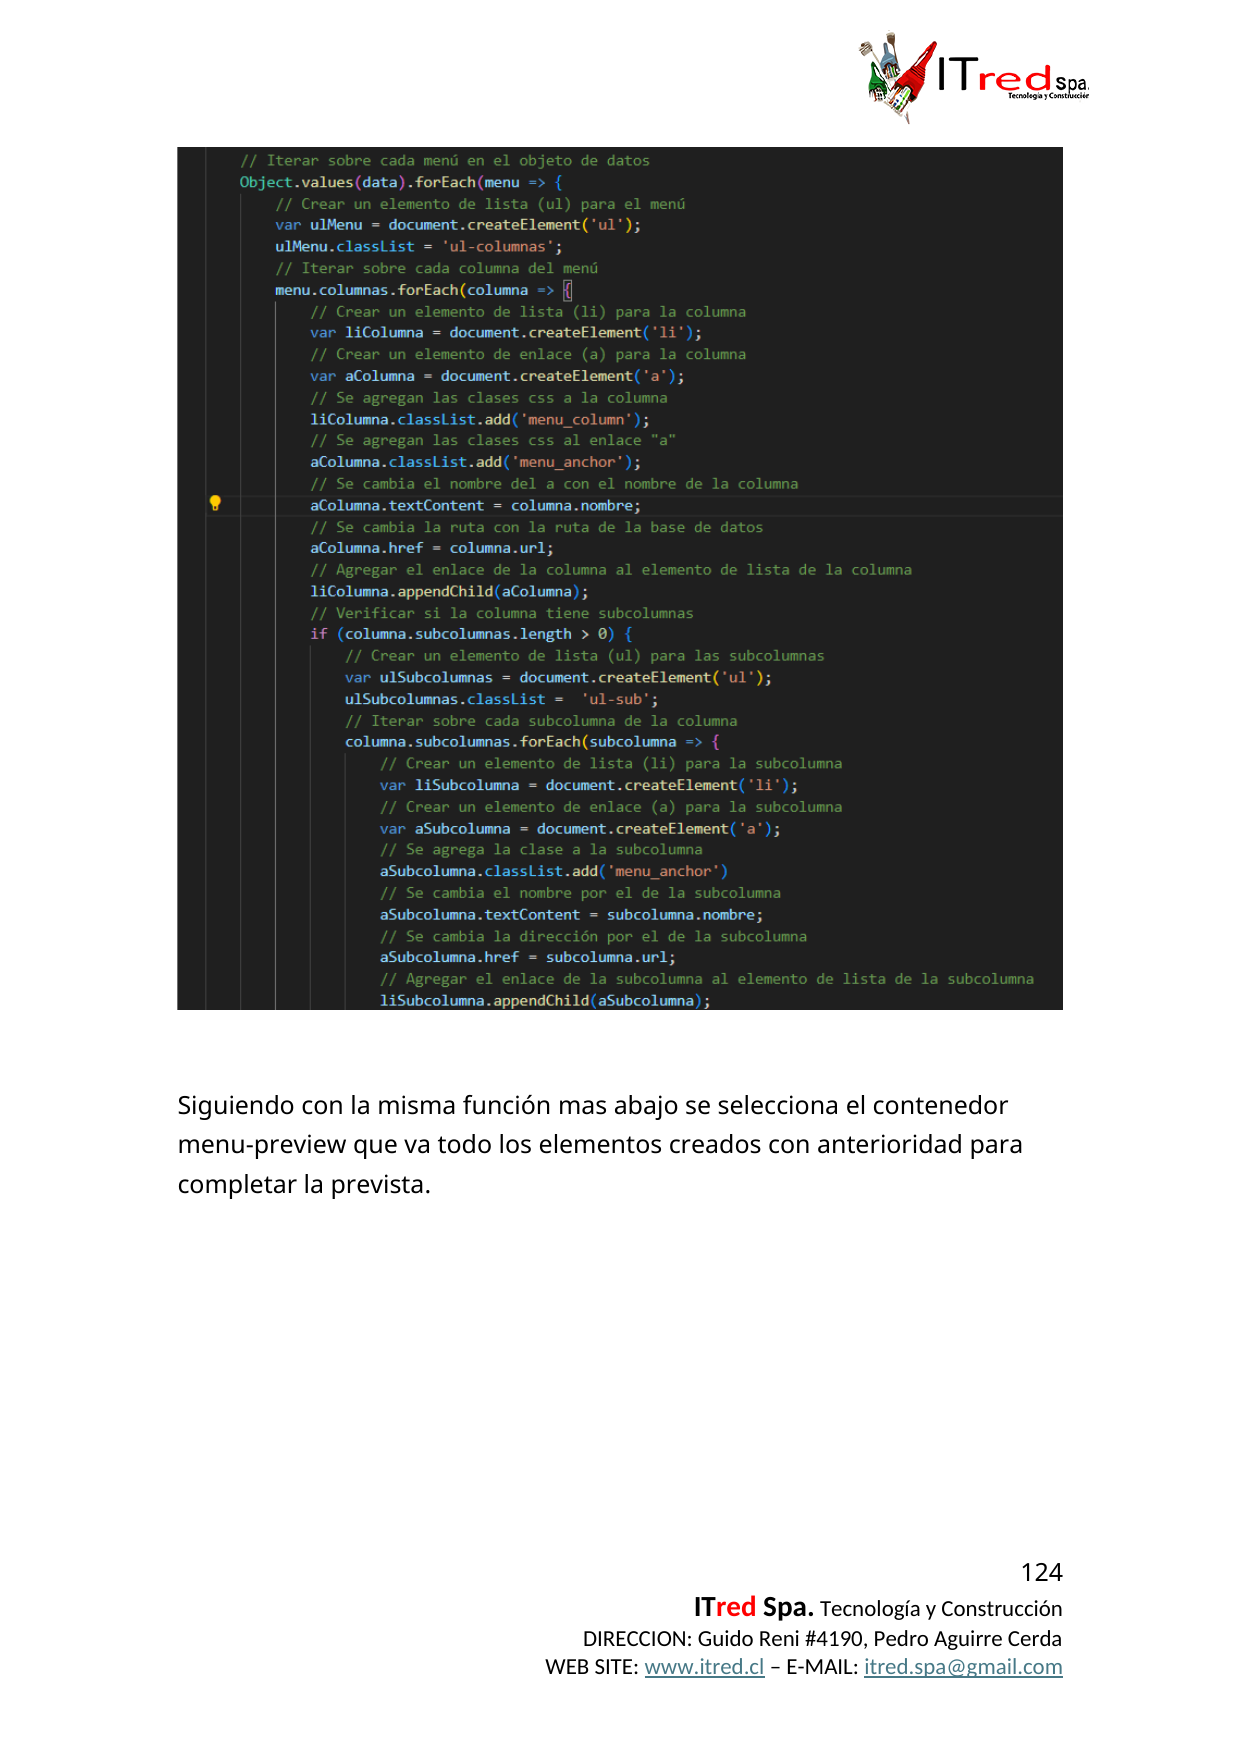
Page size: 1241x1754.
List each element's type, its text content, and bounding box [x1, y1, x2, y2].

picture [177, 147, 1063, 1010]
picture [857, 30, 1089, 124]
text Siguiendo con la misma función mas abajo se selecciona el contenedor menu-preview que va todo los elementos creados con anterioridad para completar la prevista. [177, 1088, 1063, 1201]
